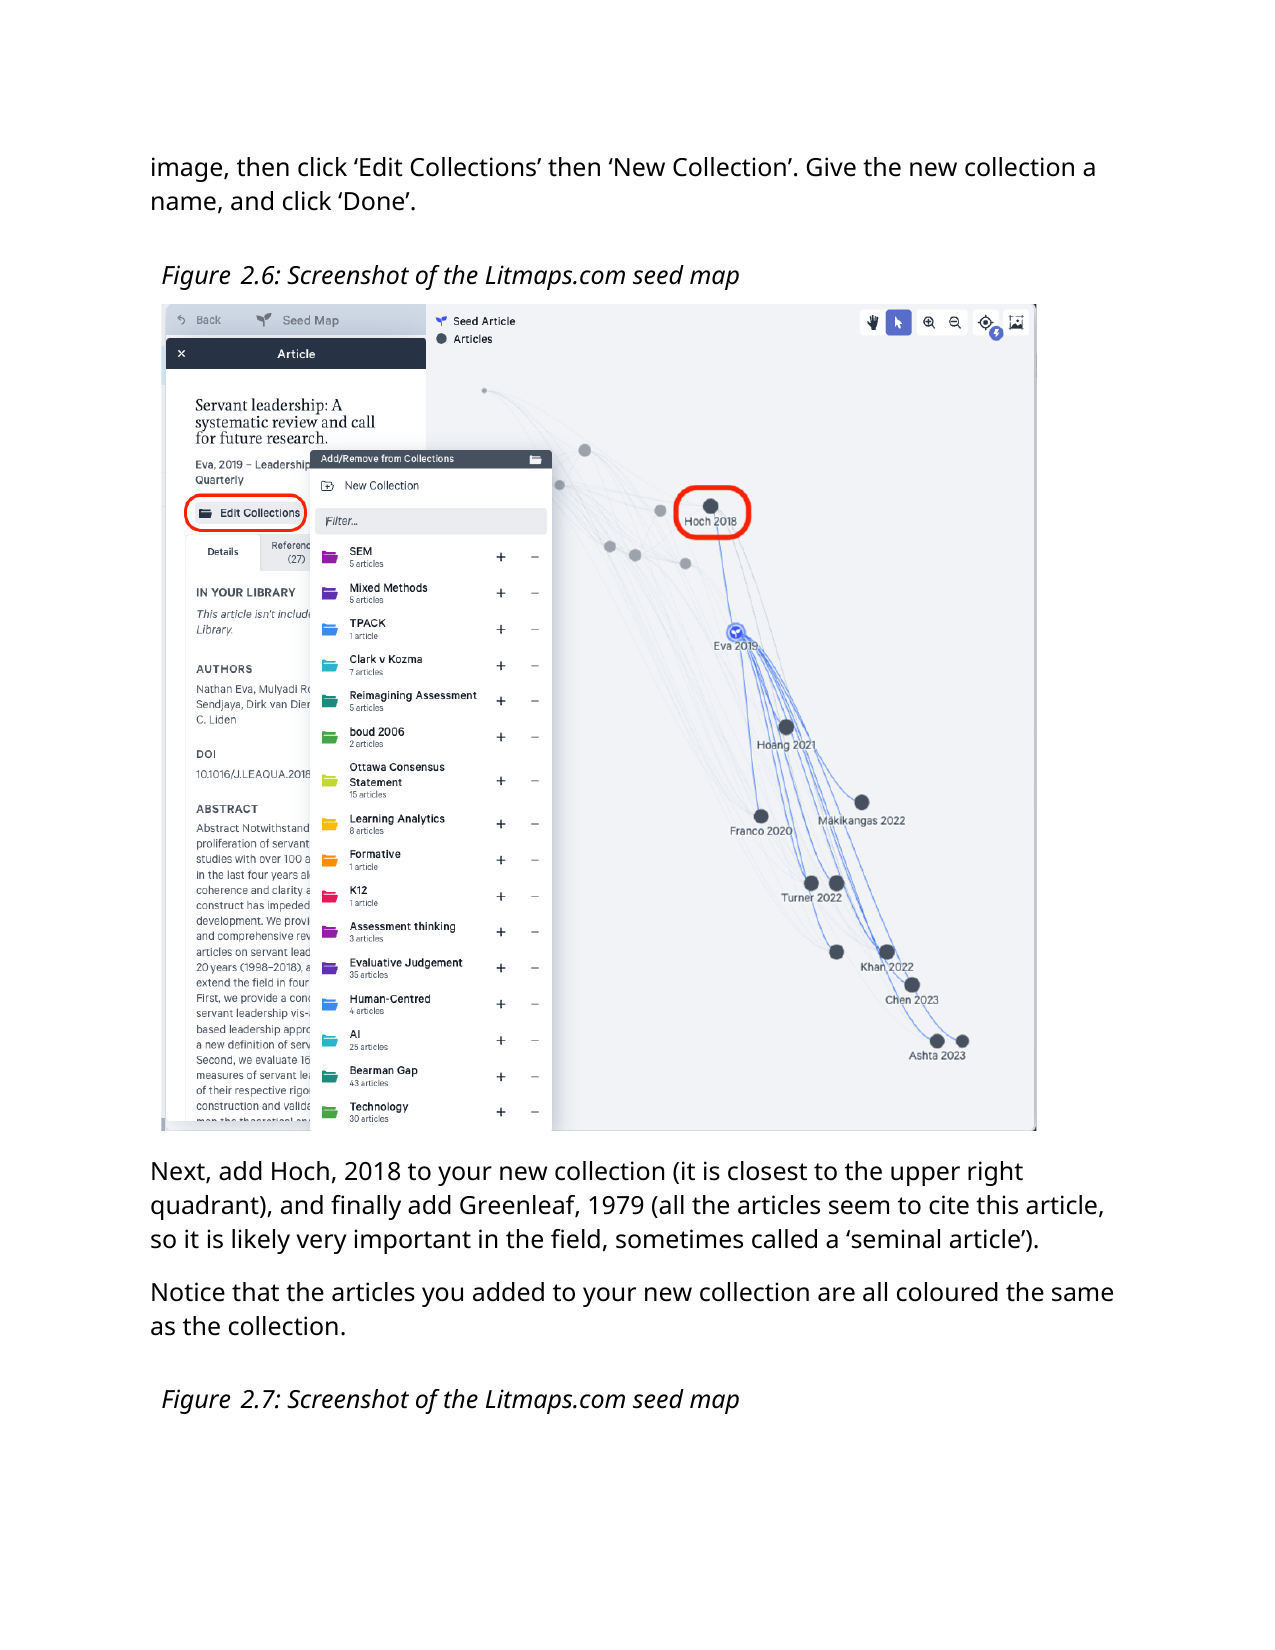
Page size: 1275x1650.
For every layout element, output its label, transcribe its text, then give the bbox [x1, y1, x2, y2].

table_header Figure 2.6: Screenshot of the Litmaps.com seed map [150, 237, 1125, 1135]
text Notice that the articles you added to your new collection are all coloured the same as the collection. [150, 1274, 1125, 1343]
text Next, add Hoch, 2018 to your new collection (it is closest to the upper right quadrant), and finally add Greenleaf, 1979 (all the articles seem to cite this article, so it is likely very important in the field, sometimes called a ‘seminal article’). [150, 1153, 1125, 1256]
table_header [150, 1361, 1125, 1429]
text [150, 150, 1125, 218]
picture [161, 304, 1037, 1131]
